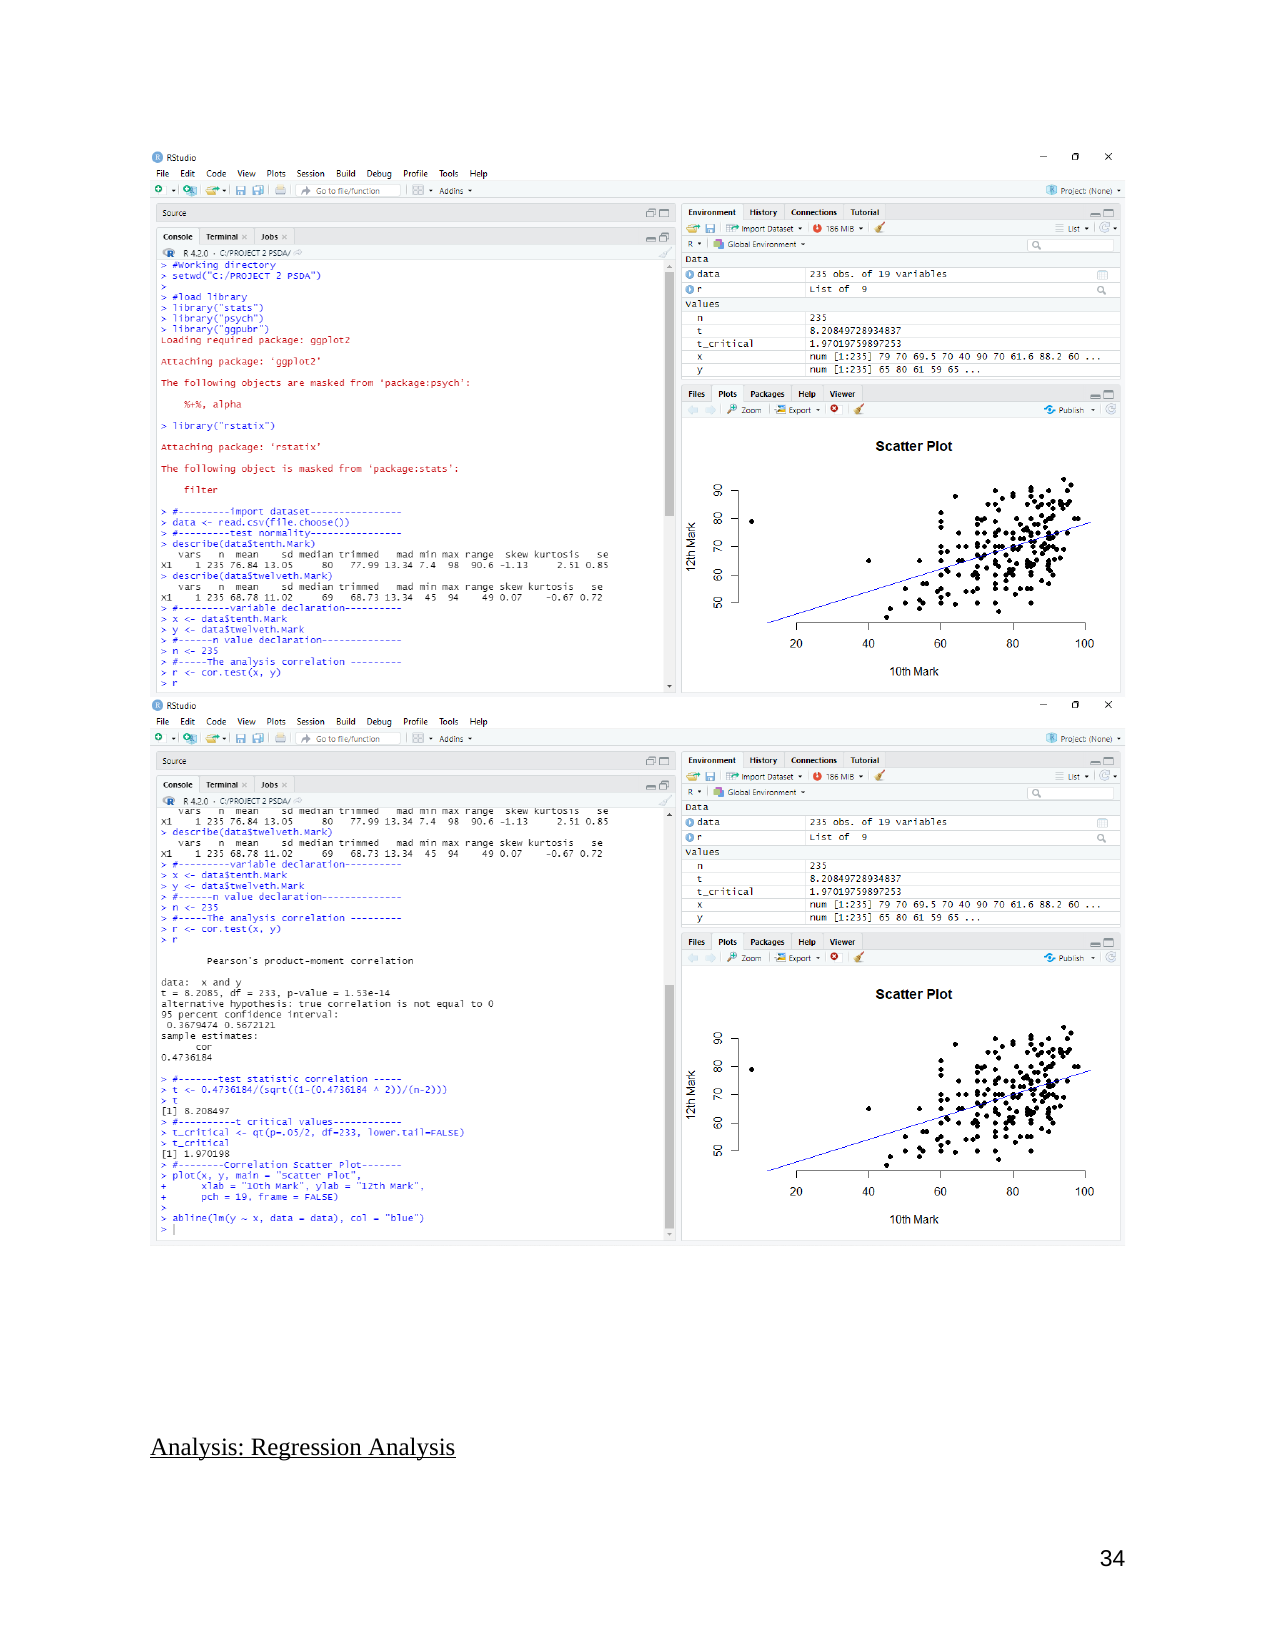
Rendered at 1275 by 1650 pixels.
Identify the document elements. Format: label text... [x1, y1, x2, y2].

picture [150, 150, 1125, 1246]
text Analysis: Regression Analysis [150, 1432, 1125, 1461]
